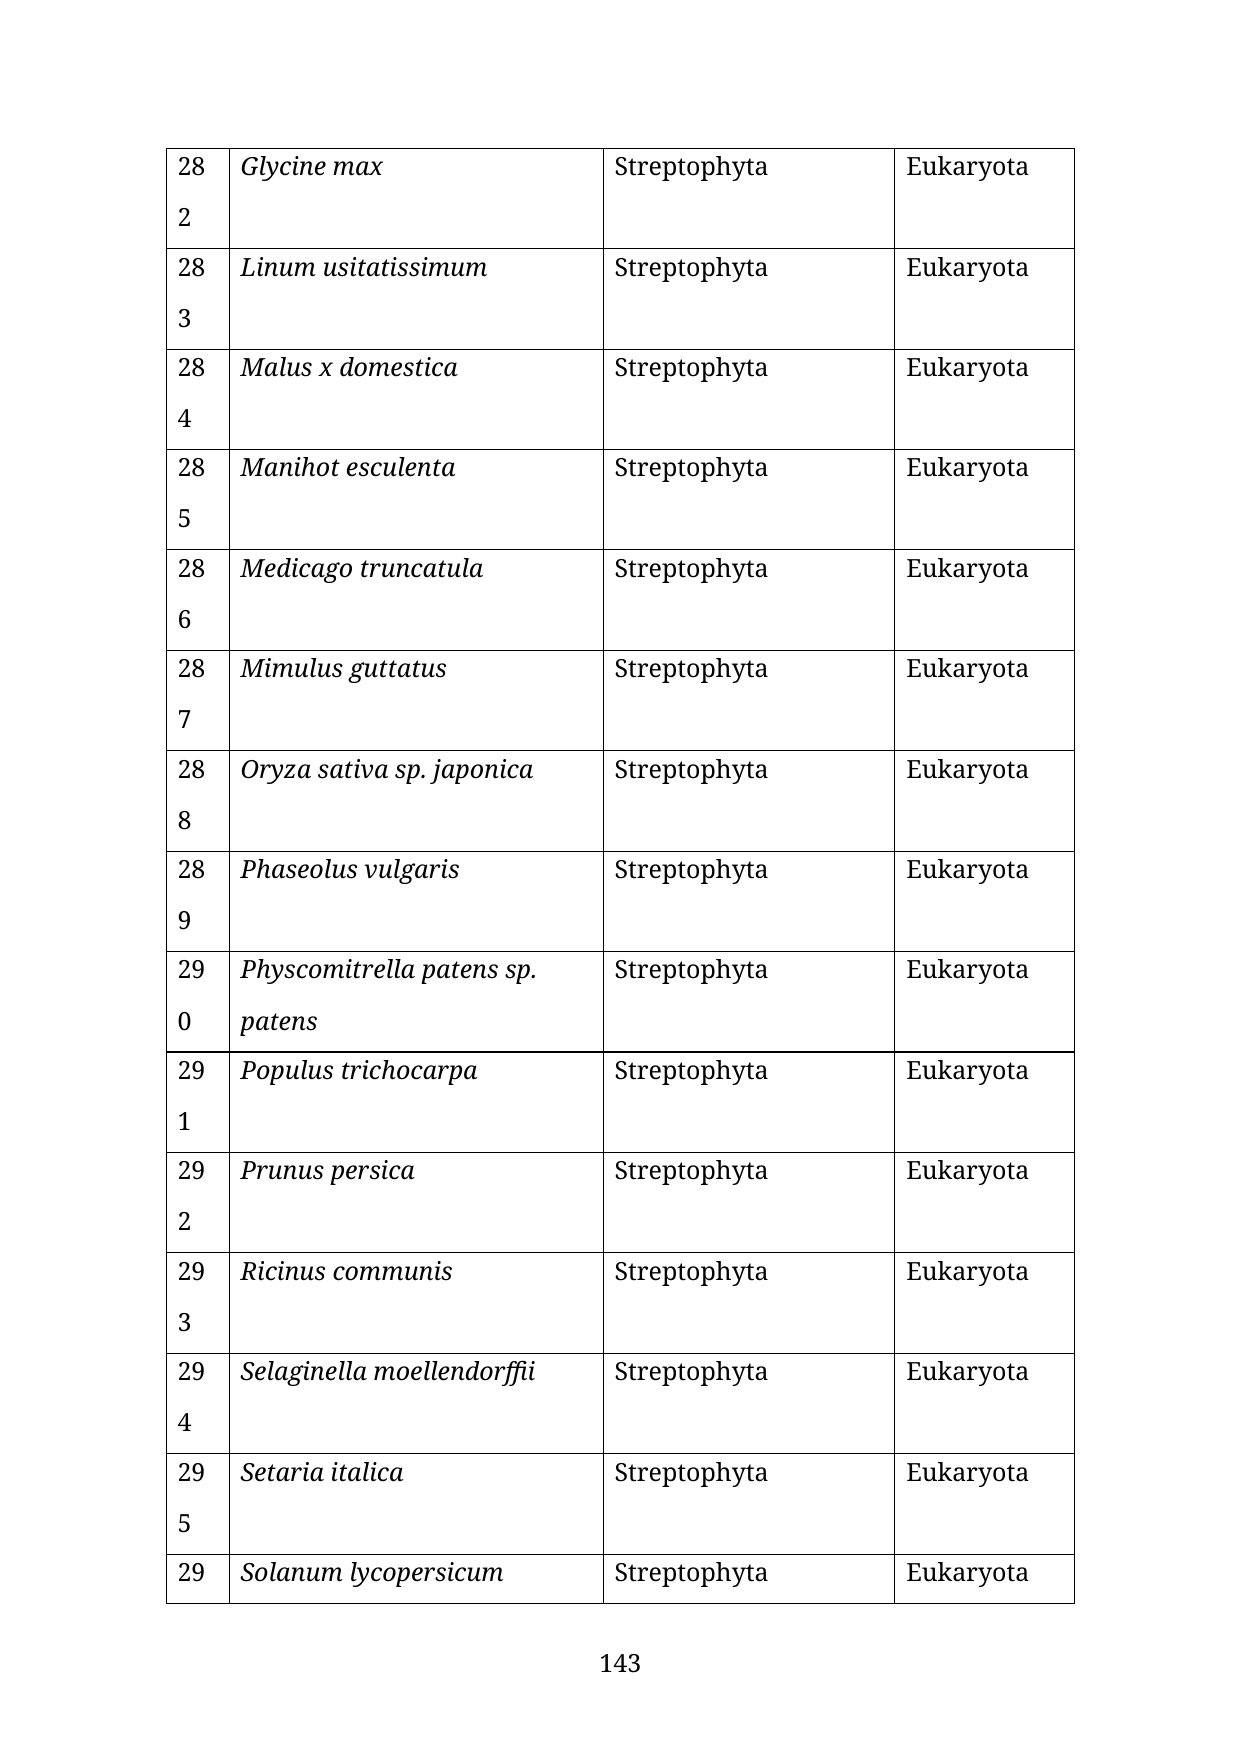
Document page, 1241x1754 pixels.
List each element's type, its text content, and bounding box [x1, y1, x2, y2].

table_cell Eukaryota [895, 852, 1074, 951]
table_cell Streptophyta [604, 651, 894, 750]
table_cell Linum usitatissimum [230, 249, 603, 348]
table_cell Manihot esculenta [230, 450, 603, 549]
table_cell 286 [167, 550, 229, 650]
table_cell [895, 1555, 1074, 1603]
table_cell 292 [167, 1153, 229, 1252]
table_cell Malus x domestica [230, 350, 603, 449]
table_cell Phaseolus vulgaris [230, 852, 603, 951]
table_cell Streptophyta [604, 149, 894, 248]
table_cell Eukaryota [895, 651, 1074, 750]
table_cell Streptophyta [604, 450, 894, 549]
table_cell Eukaryota [895, 1153, 1074, 1252]
table_cell 293 [167, 1253, 229, 1353]
table_cell 283 [167, 249, 229, 348]
table_cell 284 [167, 350, 229, 449]
table_cell Eukaryota [895, 149, 1074, 248]
table_cell Streptophyta [604, 1354, 894, 1453]
table_cell Eukaryota [895, 450, 1074, 549]
table_cell Prunus persica [230, 1153, 603, 1252]
table_cell Populus trichocarpa [230, 1053, 603, 1152]
table_cell 289 [167, 852, 229, 951]
table_cell Selaginella moellendorffii [230, 1354, 603, 1453]
table_cell Physcomitrella patens sp. patens [230, 952, 603, 1051]
table_cell 285 [167, 450, 229, 549]
table_cell Eukaryota [895, 249, 1074, 348]
table_cell 288 [167, 751, 229, 851]
table_cell 290 [167, 952, 229, 1051]
table_cell Streptophyta [604, 751, 894, 851]
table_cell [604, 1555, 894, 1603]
table_cell Streptophyta [604, 952, 894, 1051]
table_cell Medicago truncatula [230, 550, 603, 650]
table_cell Ricinus communis [230, 1253, 603, 1353]
table_cell 295 [167, 1454, 229, 1553]
table_cell Eukaryota [895, 952, 1074, 1051]
table_cell Streptophyta [604, 1153, 894, 1252]
table_cell 282 [167, 149, 229, 248]
table_cell Streptophyta [604, 350, 894, 449]
table_cell Eukaryota [895, 1253, 1074, 1353]
table_cell Streptophyta [604, 1253, 894, 1353]
table_cell Eukaryota [895, 550, 1074, 650]
table_cell Glycine max [230, 149, 603, 248]
table_cell Streptophyta [604, 1053, 894, 1152]
table_cell 287 [167, 651, 229, 750]
table_cell Eukaryota [895, 350, 1074, 449]
table_cell Mimulus guttatus [230, 651, 603, 750]
table_cell Streptophyta [604, 852, 894, 951]
table_cell Eukaryota [895, 1354, 1074, 1453]
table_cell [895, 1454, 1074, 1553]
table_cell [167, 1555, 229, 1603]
table_cell Streptophyta [604, 1454, 894, 1553]
table_cell 291 [167, 1053, 229, 1152]
table_cell 294 [167, 1354, 229, 1453]
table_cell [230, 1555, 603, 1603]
table_cell Eukaryota [895, 1053, 1074, 1152]
table_cell Eukaryota [895, 751, 1074, 851]
table_cell Setaria italica [230, 1454, 603, 1553]
table_cell Oryza sativa sp. japonica [230, 751, 603, 851]
table_cell Streptophyta [604, 550, 894, 650]
table_cell Streptophyta [604, 249, 894, 348]
